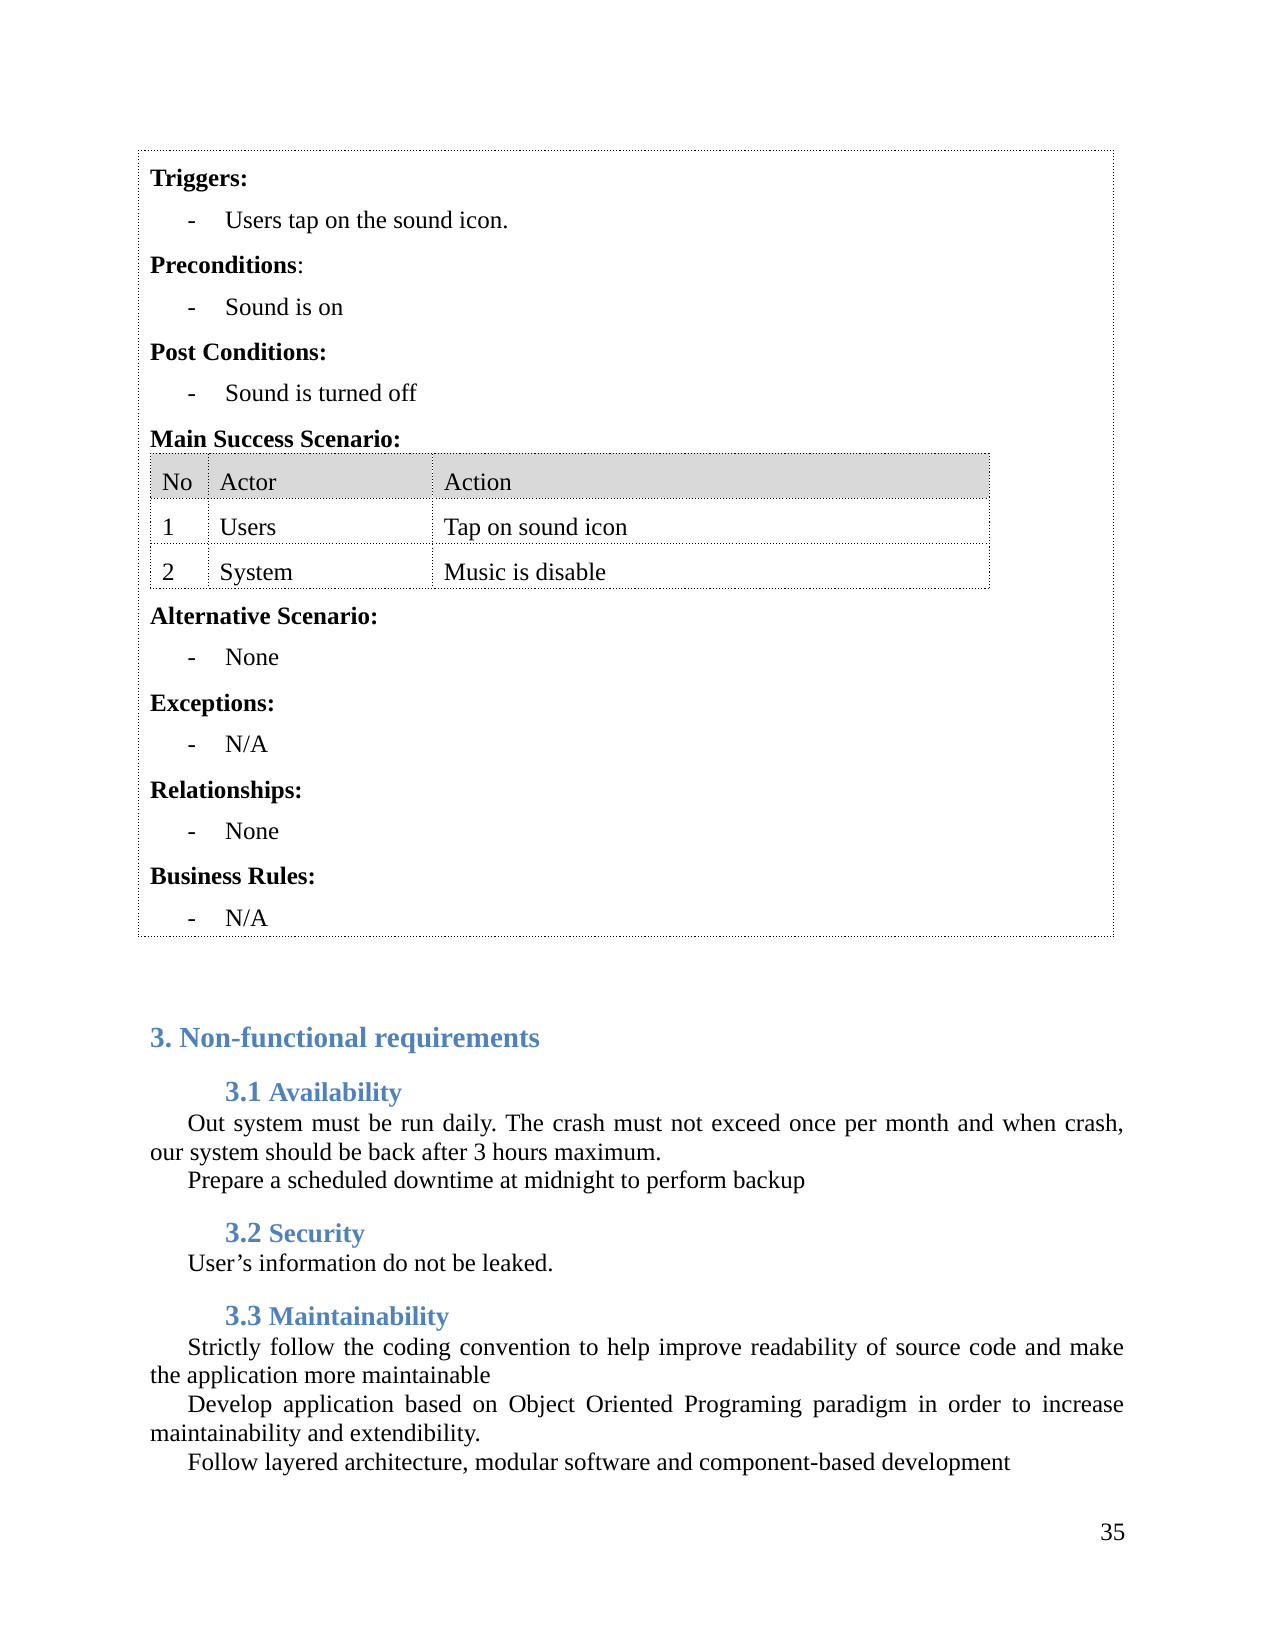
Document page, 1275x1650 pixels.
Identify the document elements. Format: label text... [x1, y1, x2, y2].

subtitle 3.2 Security [225, 1215, 1125, 1248]
subtitle 3.1 Availability [225, 1074, 1125, 1108]
text Strictly follow the coding convention to help improve readability of source code and make the application more maintainable [150, 1332, 1125, 1389]
text Develop application based on Object Oriented Programing paradigm in order to increase maintainability and extendibility. [150, 1389, 1125, 1447]
text Follow layered architecture, modular software and component-based development [150, 1447, 1125, 1475]
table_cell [139, 150, 1114, 936]
text Prepare a scheduled downtime at midnight to perform backup [150, 1165, 1125, 1194]
subtitle 3. Non-functional requirements [150, 1020, 1125, 1053]
text Out system must be run daily. The crash must not exceed once per month and when crash, our system should be back after 3 hours maximum. [150, 1108, 1125, 1165]
subtitle 3.3 Maintainability [225, 1298, 1125, 1332]
text User’s information do not be leaked. [150, 1248, 1125, 1277]
